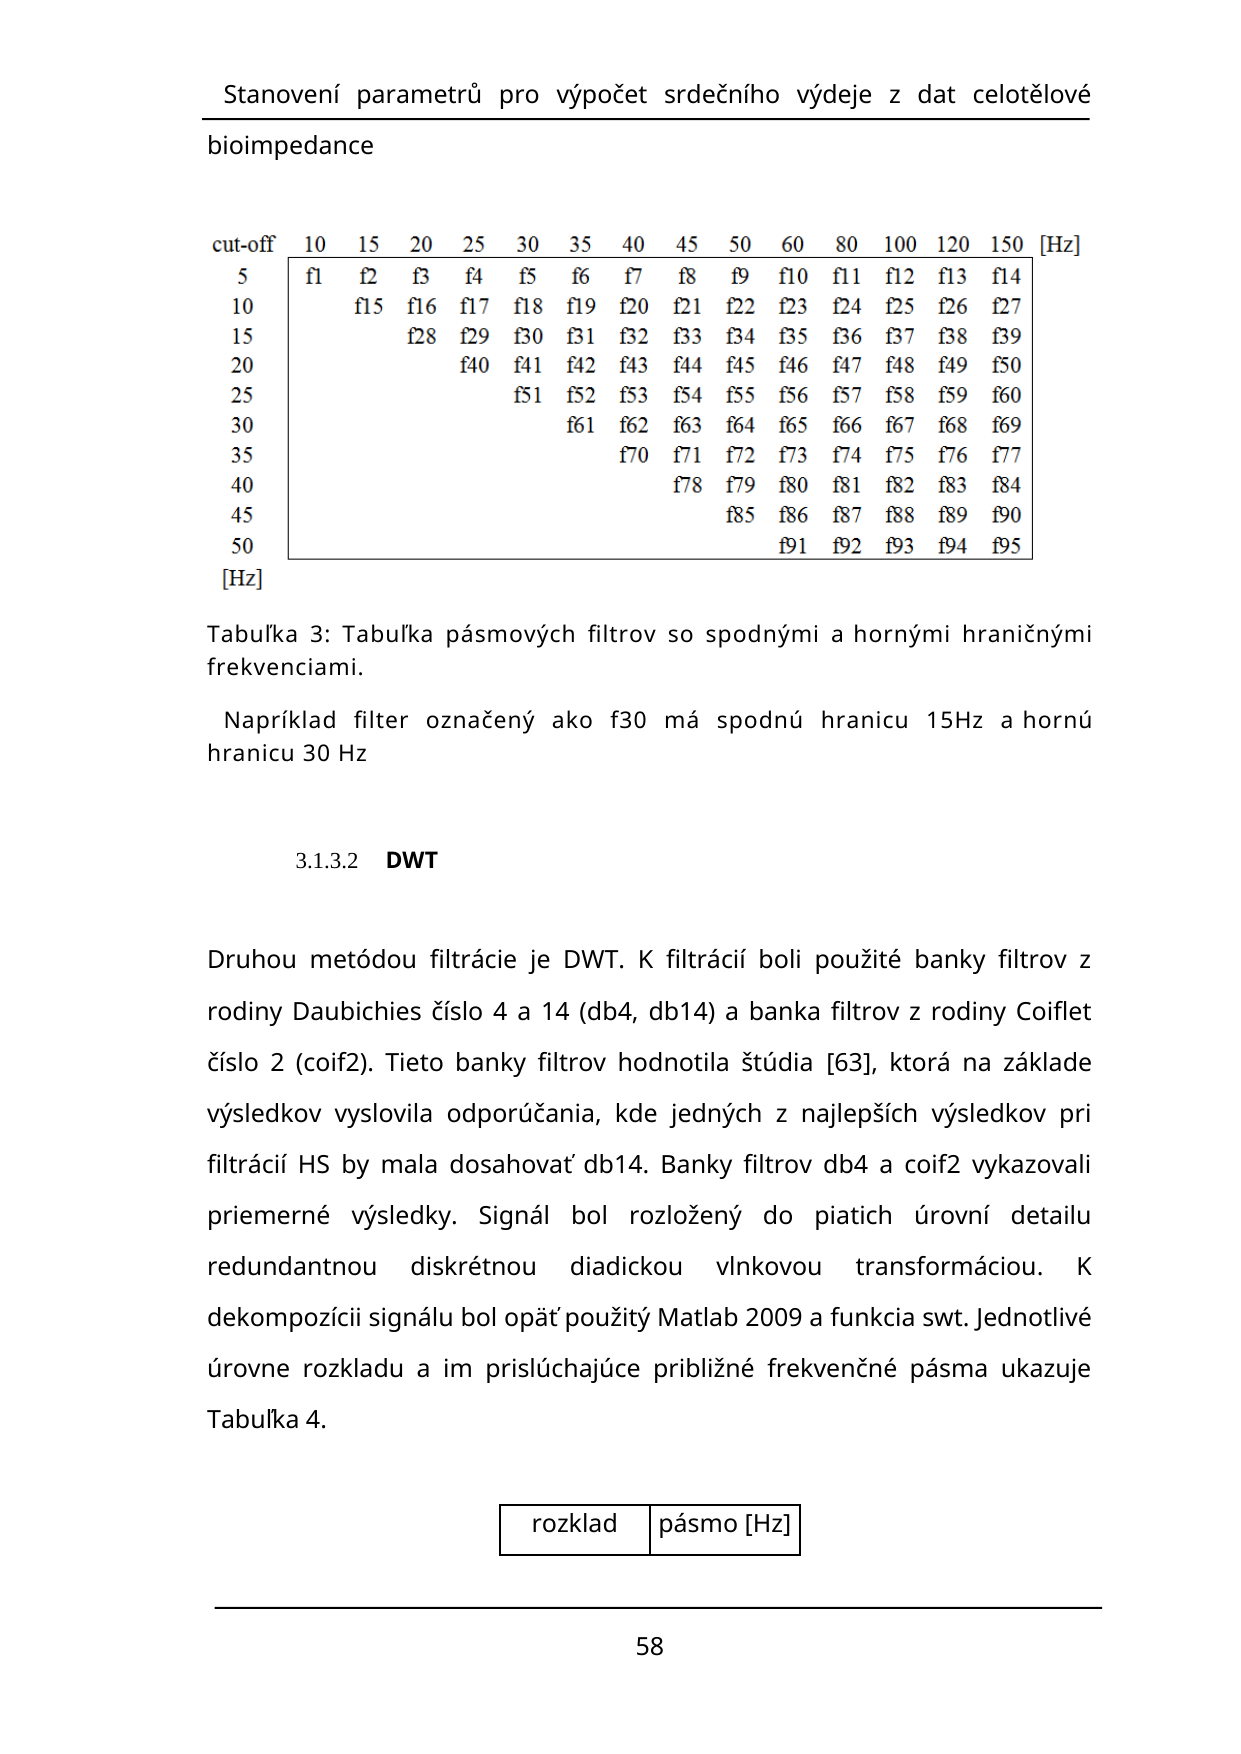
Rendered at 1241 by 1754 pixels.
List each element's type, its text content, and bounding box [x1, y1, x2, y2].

picture [206, 227, 1093, 601]
subtitle DWT [295, 844, 1092, 876]
table_header rozklad [501, 1506, 649, 1554]
table_header pásmo [Hz] [651, 1506, 799, 1554]
text Tabuľka 3: Tabuľka pásmových filtrov so spodnými a hornými hraničnými frekvenciami. [207, 618, 1092, 682]
text Druhou metódou filtrácie je DWT. K filtrácií boli použité banky filtrov z rodiny Daubichies číslo 4 a 14 (db4, db14) a banka filtrov z rodiny Coiflet číslo 2 (coif2). Tieto banky filtrov hodnotila štúdia [63], ktorá na základe výsledkov vyslovila odporúčania, kde jedných z najlepších výsledkov pri filtrácií HS by mala dosahovať db14. Banky filtrov db4 a coif2 vykazovali priemerné výsledky. Signál bol rozložený do piatich úrovní detailu redundantnou diskrétnou diadickou vlnkovou transformáciou. K dekompozícii signálu bol opäť použitý Matlab 2009 a funkcia swt. Jednotlivé úrovne rozkladu a im prislúchajúce približné frekvenčné pásma ukazuje Tabuľka 4. [207, 942, 1092, 1436]
text Napríklad filter označený ako f30 má spodnú hranicu 15Hz a hornú hranicu 30 Hz [207, 704, 1092, 768]
